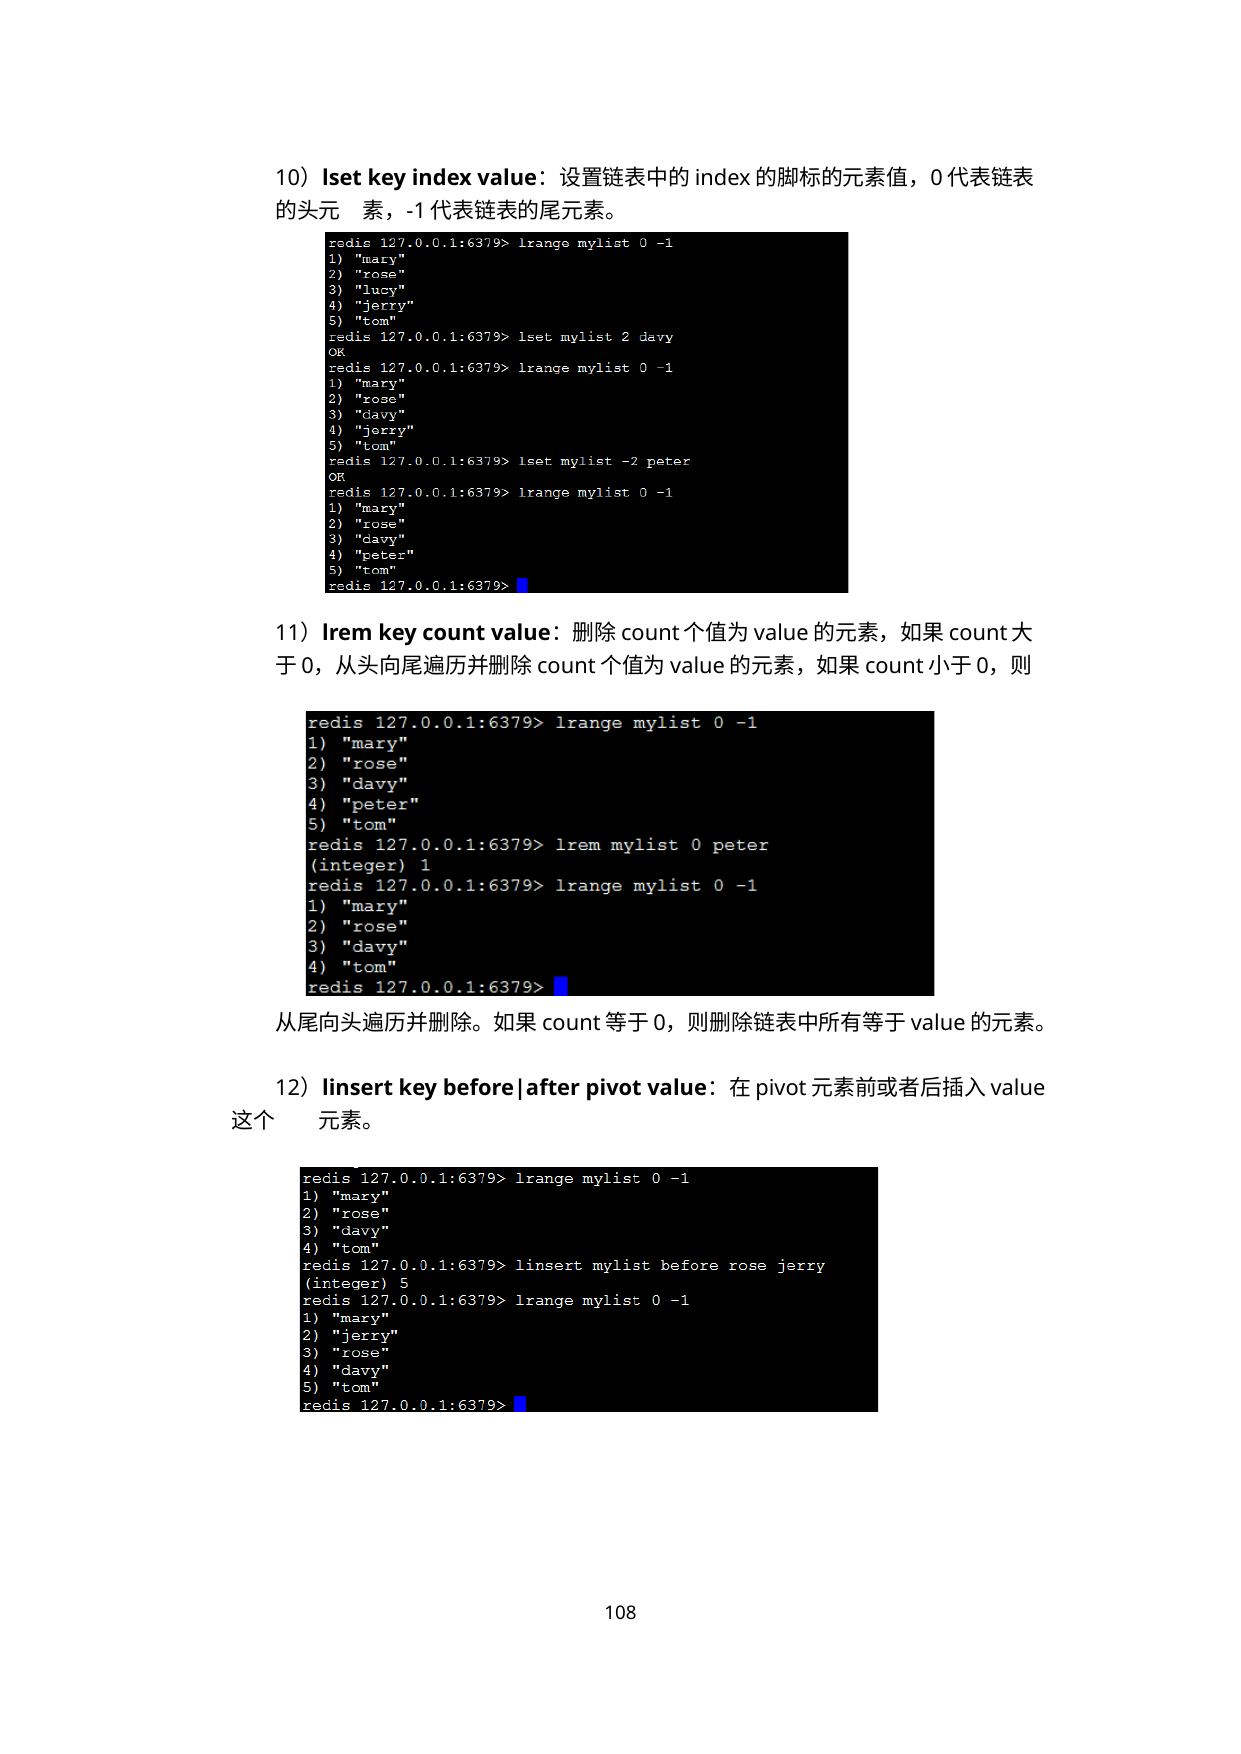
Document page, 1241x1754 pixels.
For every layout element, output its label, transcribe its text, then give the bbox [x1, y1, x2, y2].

text 10）lset key index value：设置链表中的index的脚标的元素值，0代表链表的头元 素，-1代表链表的尾元素。 [275, 160, 1053, 225]
picture [305, 711, 935, 996]
text 12）linsert key before|after pivot value：在pivot元素前或者后插入value这个 元素。 [231, 1070, 1053, 1135]
picture [325, 232, 849, 593]
picture [299, 1167, 879, 1412]
